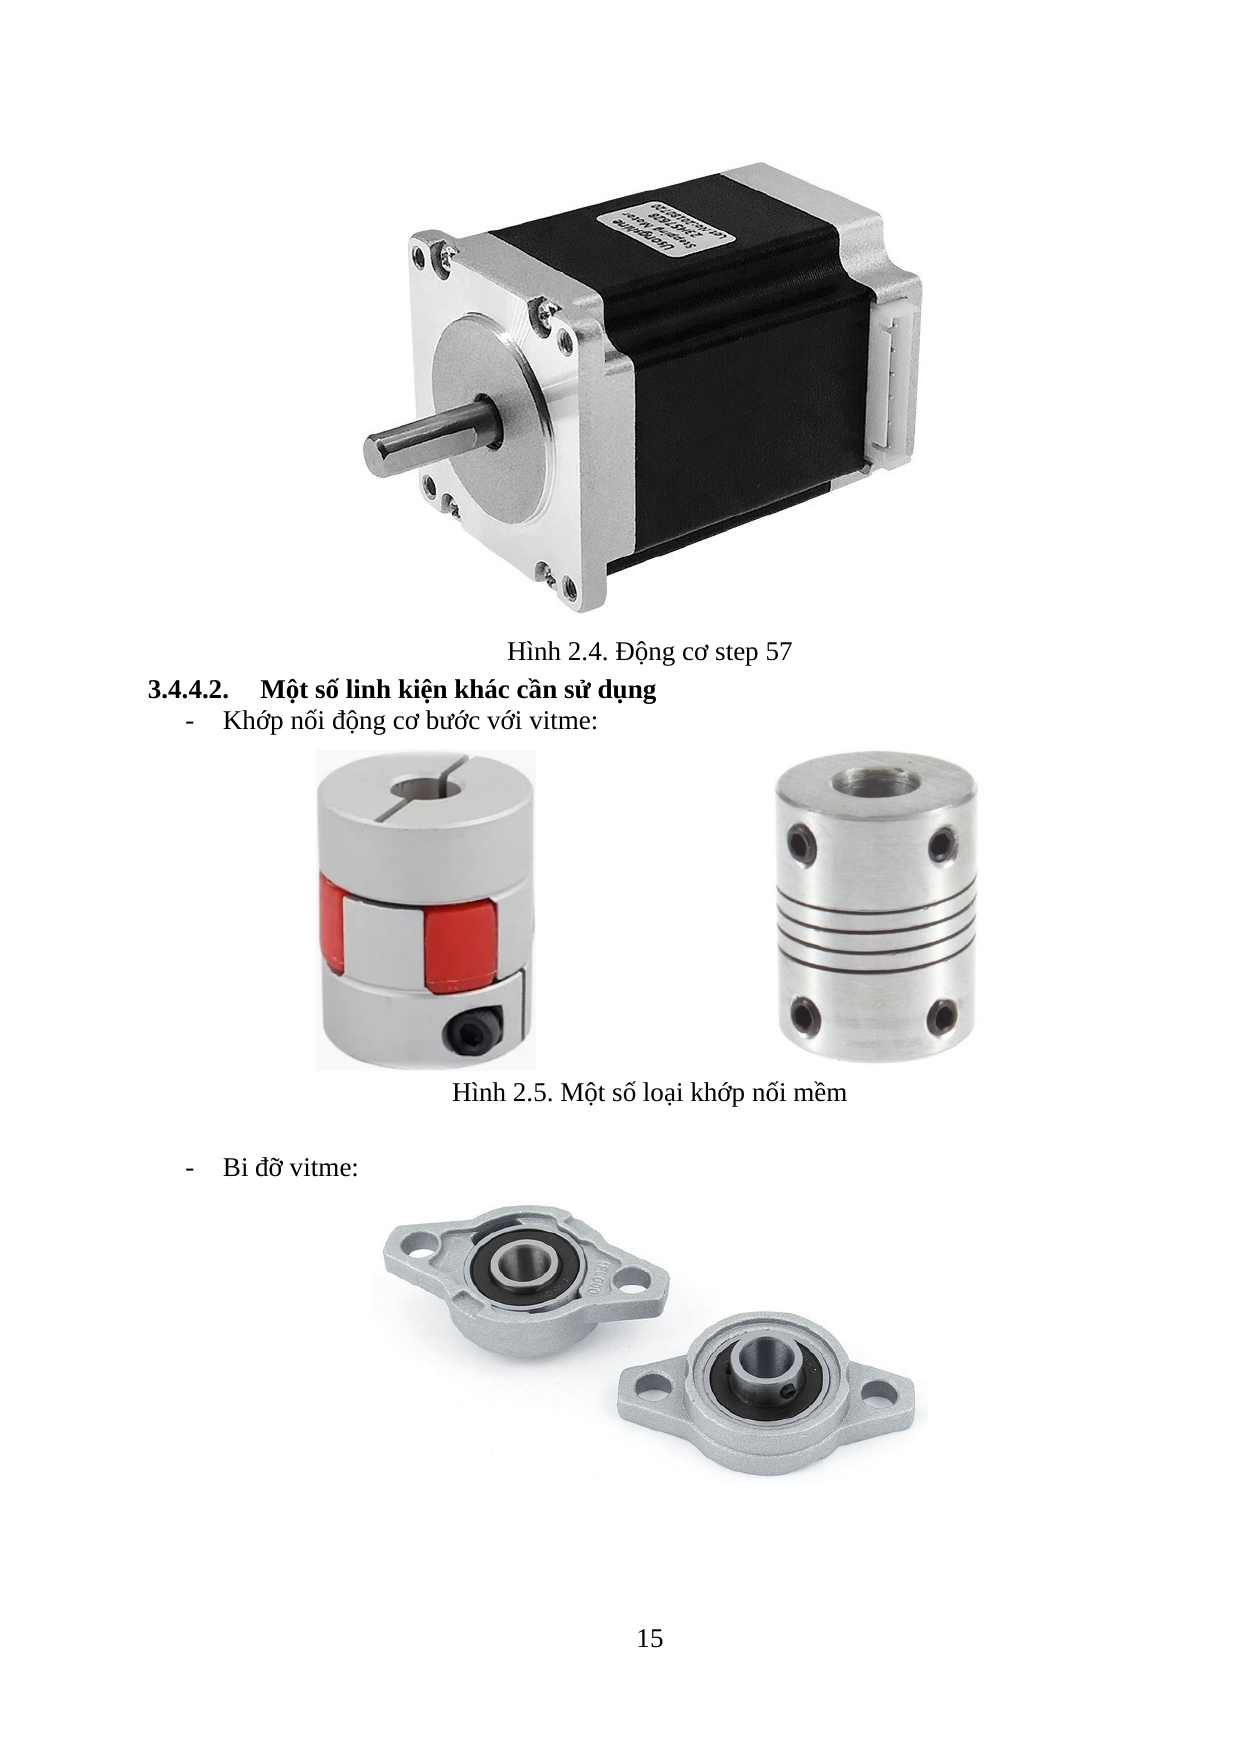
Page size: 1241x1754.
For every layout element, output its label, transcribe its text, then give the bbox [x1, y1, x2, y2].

list Khớp nối động cơ bước với vitme: [185, 704, 1152, 735]
list Một số linh kiện khác cần sử dụng [148, 673, 1152, 704]
picture [299, 118, 1001, 629]
text Hình 2.4. Động cơ step 57 [148, 635, 1152, 666]
text Hình 2.5. Một số loại khớp nối mềm [148, 1077, 1152, 1108]
picture [371, 1188, 929, 1485]
list Bi đỡ vitme: [185, 1151, 1152, 1182]
picture [766, 741, 984, 1071]
picture [315, 749, 536, 1071]
